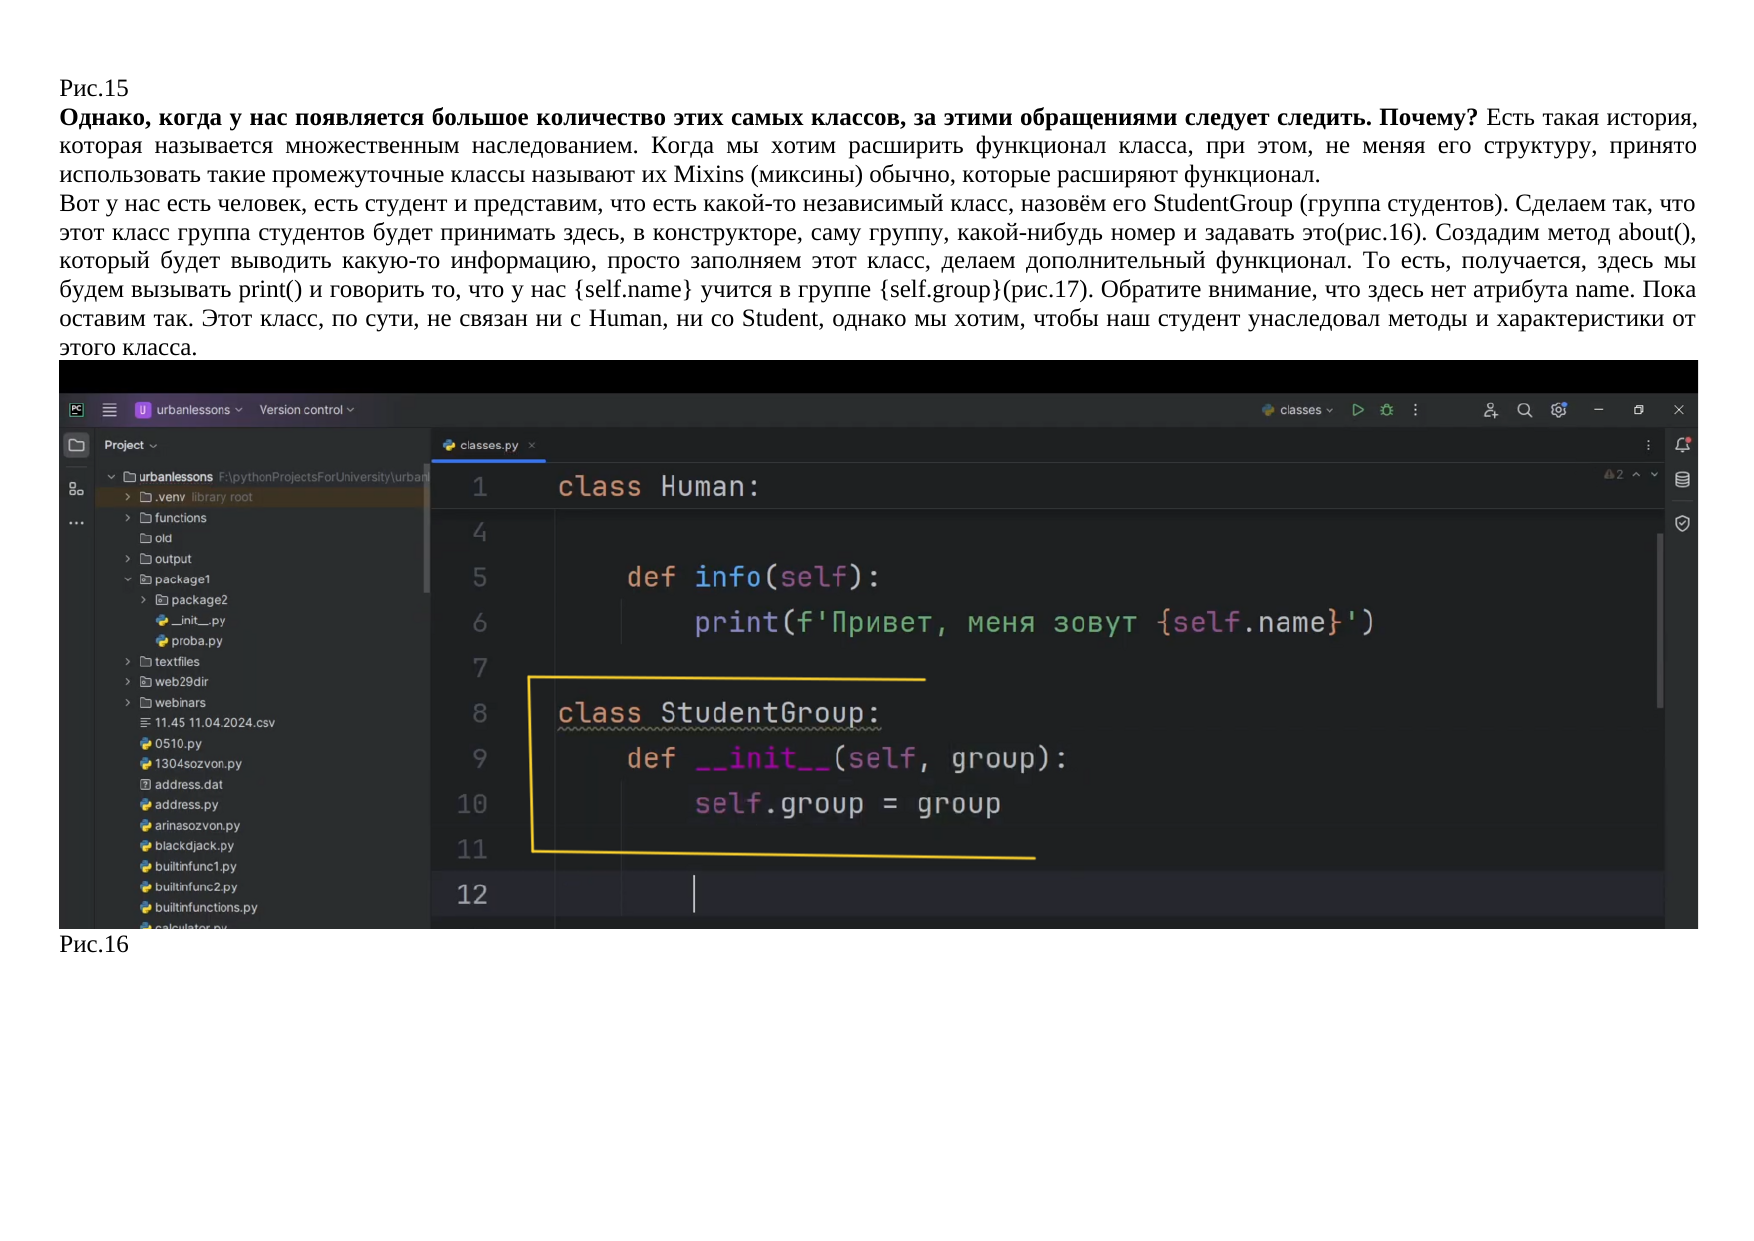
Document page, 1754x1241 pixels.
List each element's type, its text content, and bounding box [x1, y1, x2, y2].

text Вот у нас есть человек, есть студент и представим, что есть какой-то независимый класс, назовём его StudentGroup (группа студентов). Сделаем так, что этот класс группа студентов будет принимать здесь, в конструкторе, саму группу, какой-нибудь номер и задавать это(рис.16). Создадим метод about(), который будет выводить какую-то информацию, просто заполняем этот класс, делаем дополнительный функционал. То есть, получается, здесь мы будем вызывать print() и говорить то, что у нас {self.name} учится в группе {self.group}(рис.17). Обратите внимание, что здесь нет атрибута name. Пока оставим так. Этот класс, по сути, не связан ни с Human, ни со Student, однако мы хотим, чтобы наш студент унаследовал методы и характеристики от этого класса. [59, 188, 1698, 360]
text Рис.16 [59, 929, 1698, 957]
picture [59, 360, 1699, 929]
text Однако, когда у нас появляется большое количество этих самых классов, за этими обращениями следует следить. Почему? Есть такая история, которая называется множественным наследованием. Когда мы хотим расширить функционал класса, при этом, не меняя его структуру, принято использовать такие промежуточные классы называют их Mixins (миксины) обычно, которые расширяют функционал. [59, 102, 1698, 188]
text Рис.15 [59, 73, 1698, 102]
